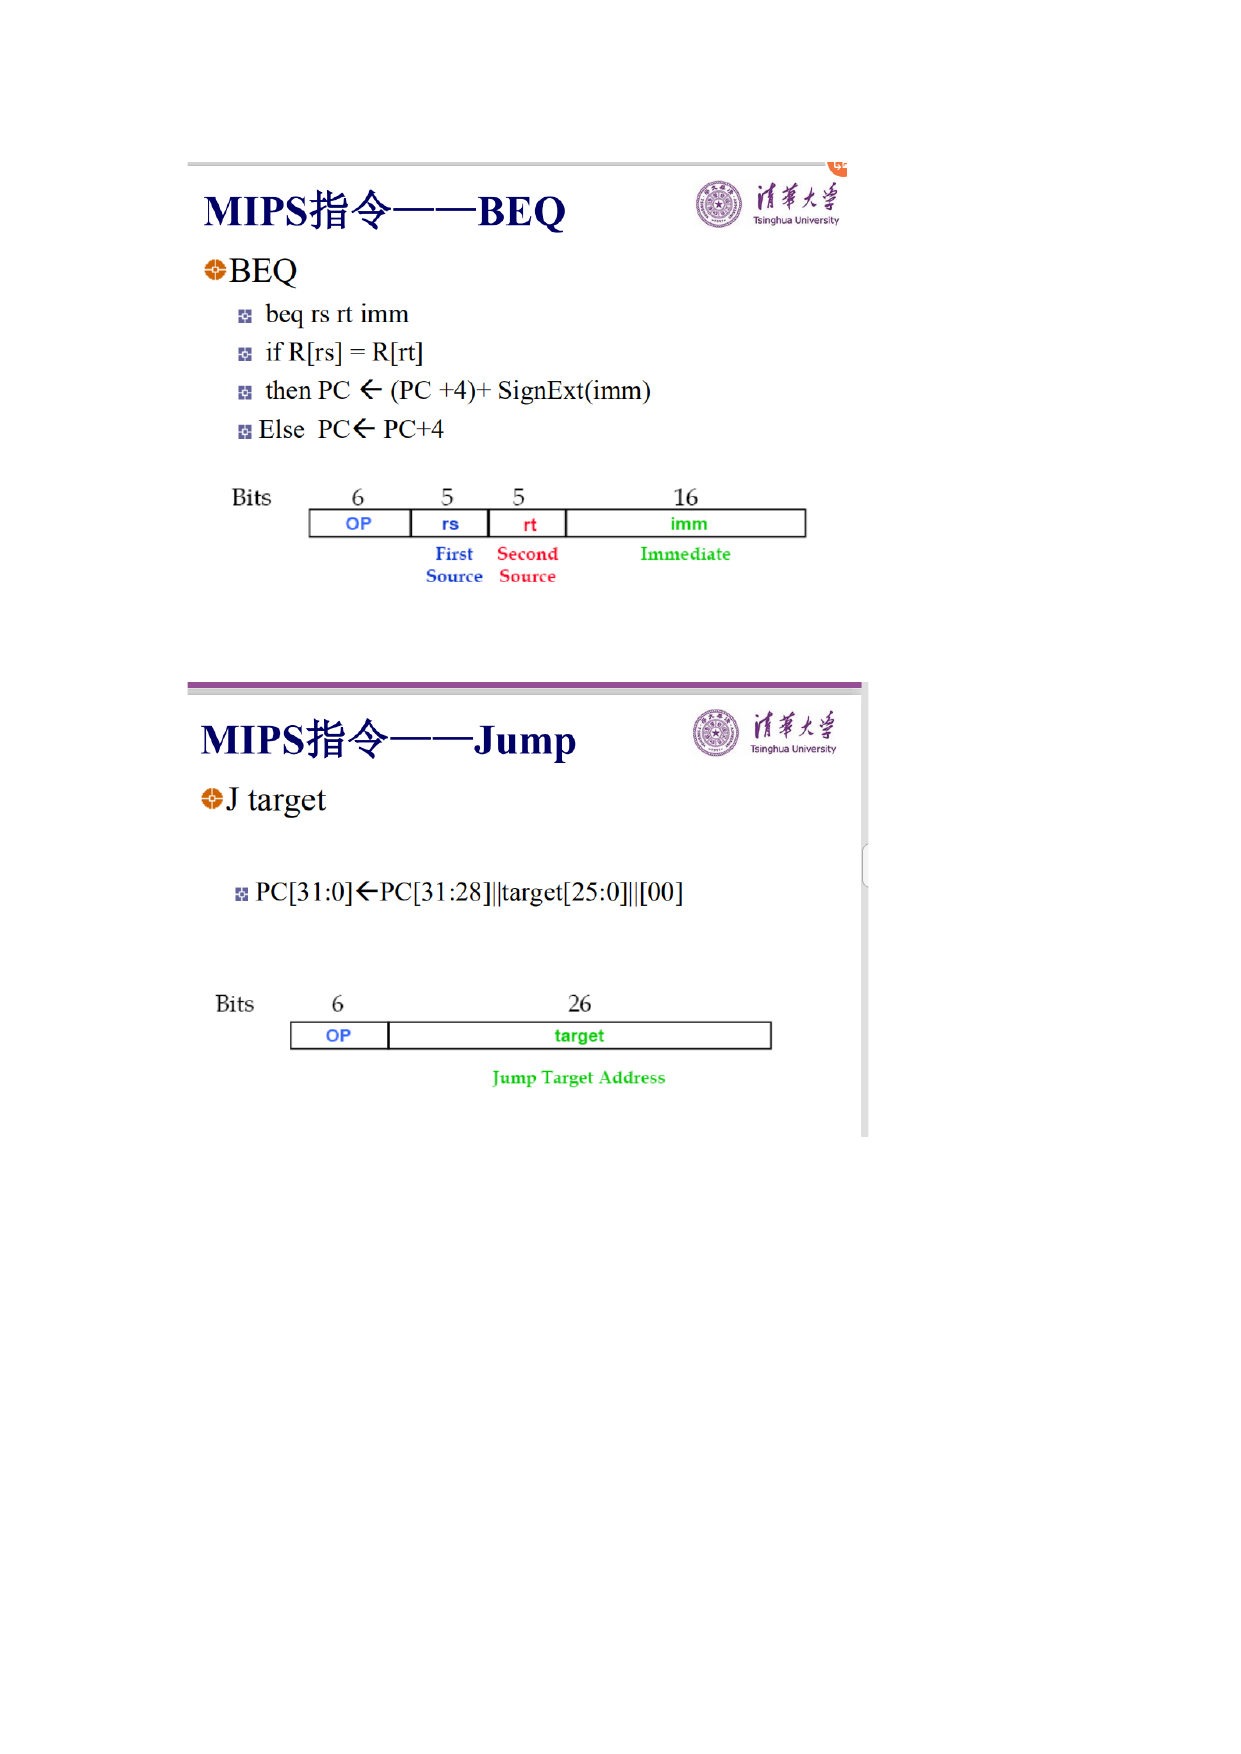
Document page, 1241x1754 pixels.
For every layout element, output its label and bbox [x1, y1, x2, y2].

picture [187, 162, 847, 646]
picture [187, 682, 869, 1137]
